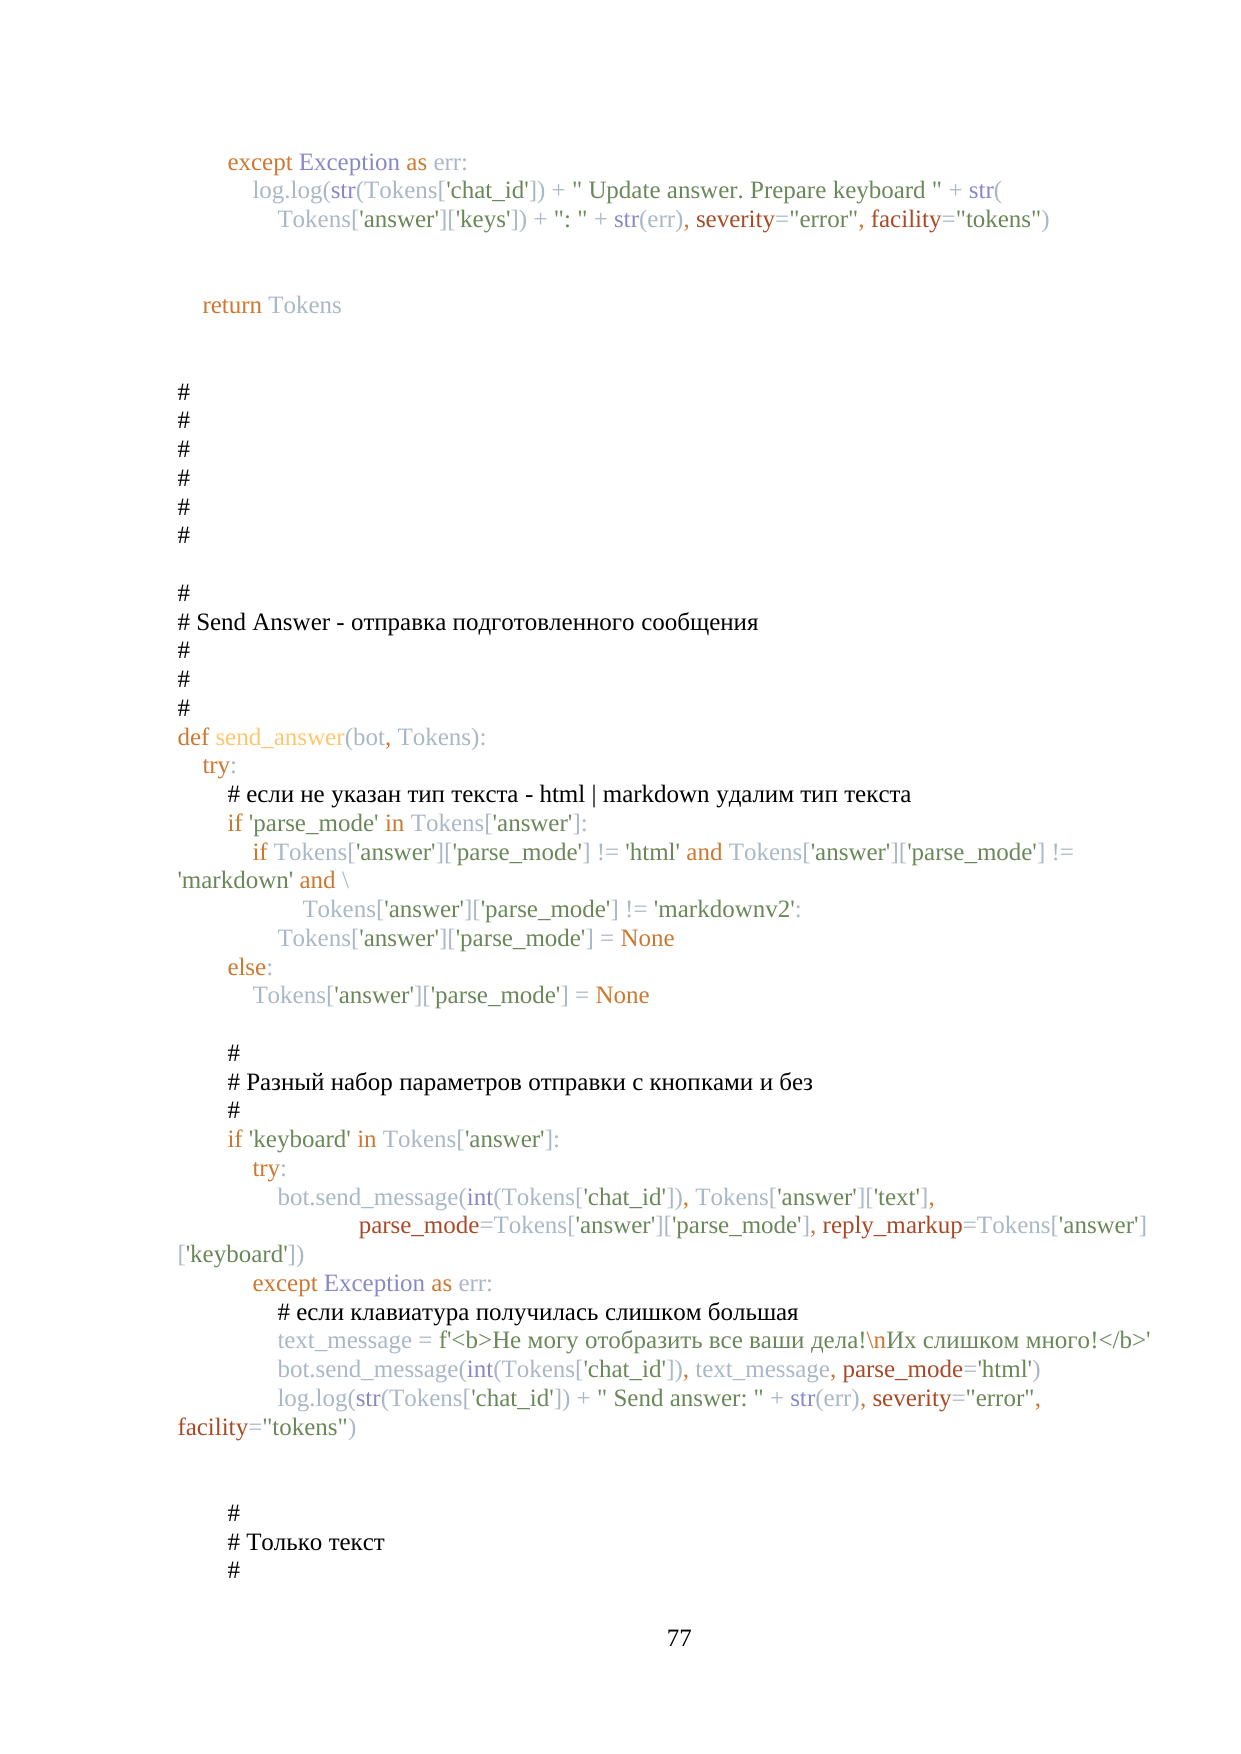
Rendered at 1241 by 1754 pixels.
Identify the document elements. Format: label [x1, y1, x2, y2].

text [177, 118, 1181, 1613]
